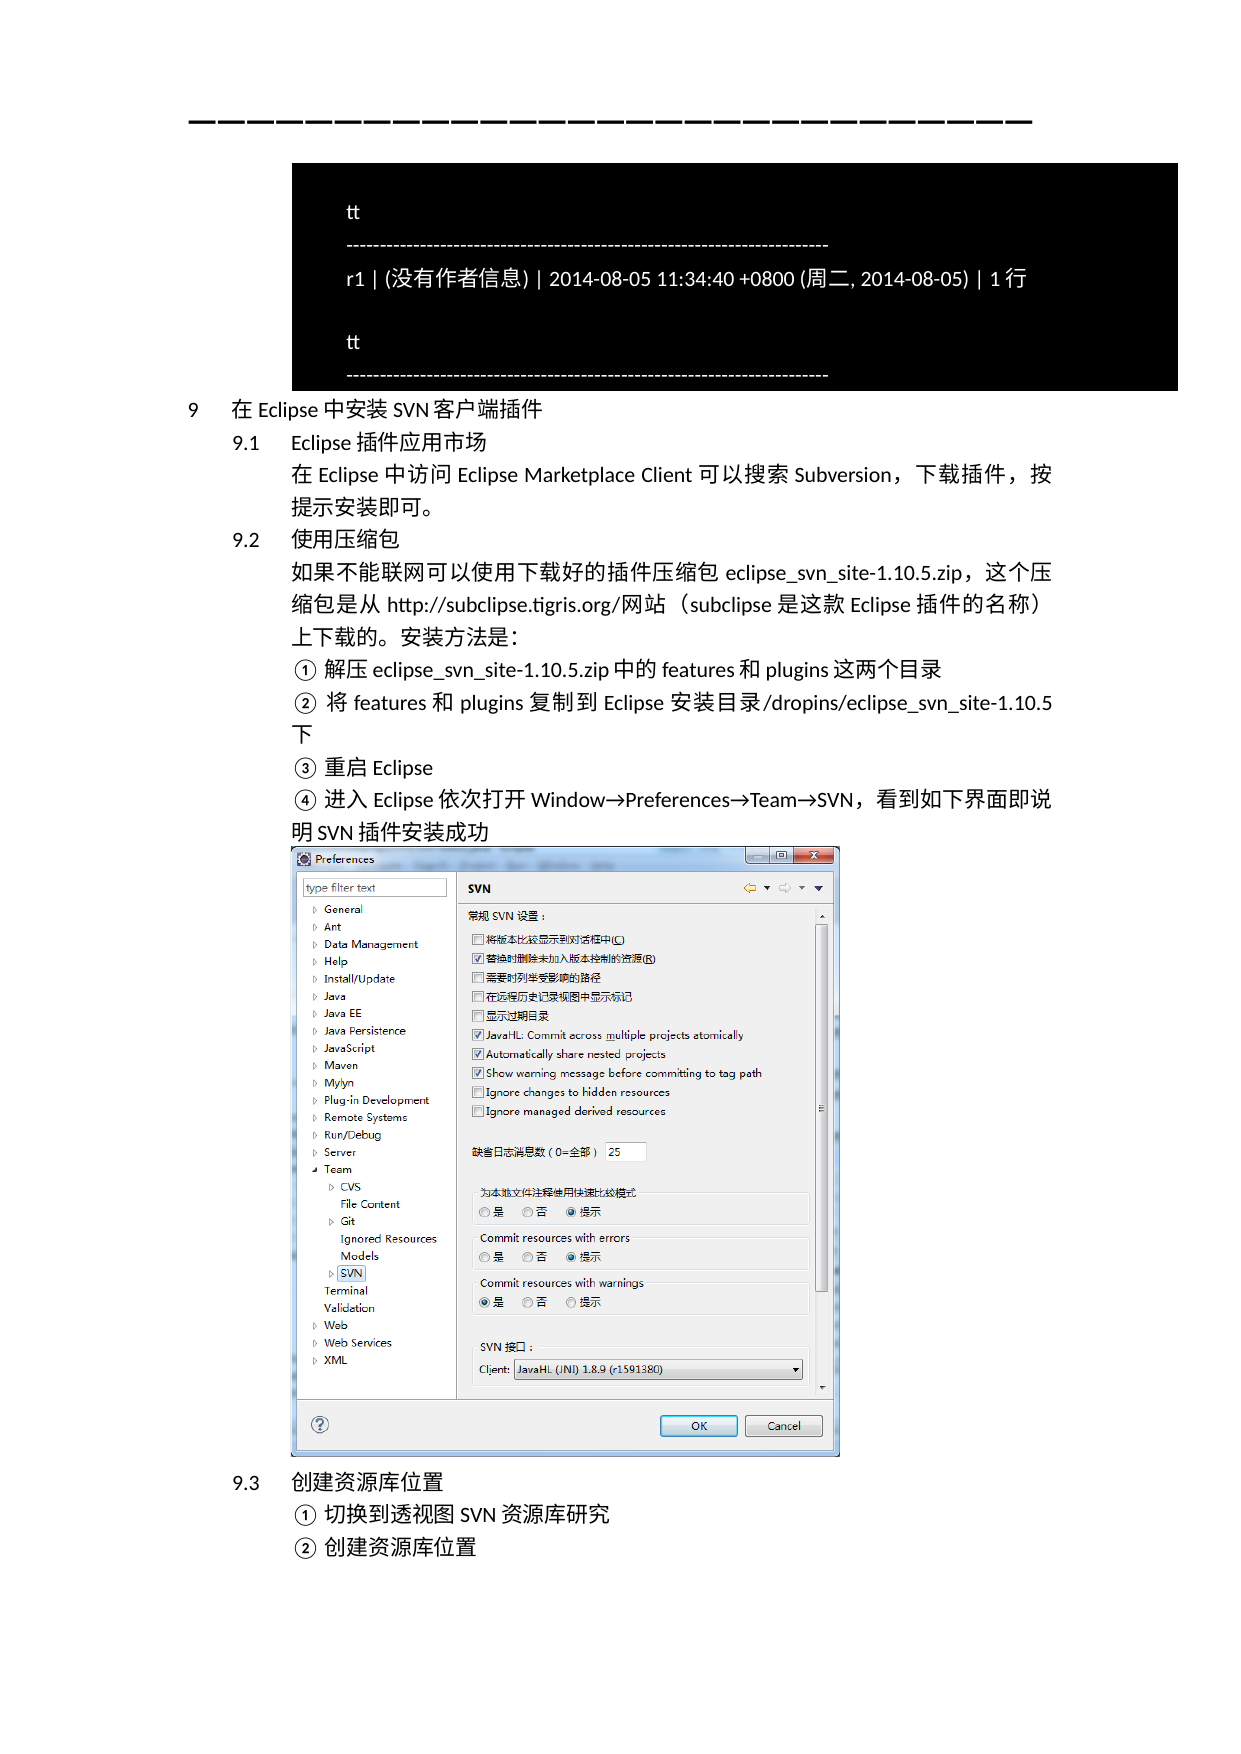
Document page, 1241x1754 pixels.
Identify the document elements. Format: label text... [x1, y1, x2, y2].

list ②将features和plugins复制到Eclipse安装目录/dropins/eclipse_svn_site-1.10.5下 [291, 684, 1053, 749]
list ④进入Eclipse依次打开Window→Preferences→Team→SVN，看到如下界面即说明SVN插件安装成功 [291, 782, 1053, 847]
picture [290, 846, 840, 1457]
list Eclipse插件应用市场 [232, 424, 1053, 457]
list ①解压eclipse_svn_site-1.10.5.zip中的features和plugins这两个目录 [291, 652, 1053, 684]
list 在Eclipse中安装SVN客户端插件 [187, 392, 1053, 424]
list 创建资源库位置 [232, 1464, 1053, 1497]
list ②创建资源库位置 [291, 1529, 1053, 1562]
list ③重启Eclipse [291, 749, 1053, 782]
list 如果不能联网可以使用下载好的插件压缩包eclipse_svn_site-1.10.5.zip，这个压缩包是从http://subclipse.tigris.org/网站（subclipse是这款Eclipse插件的名称）上下载的。安装方法是： [291, 554, 1053, 652]
list 在Eclipse中访问Eclipse Marketplace Client可以搜索Subversion，下载插件，按提示安装即可。 [291, 457, 1053, 522]
list 使用压缩包 [232, 522, 1053, 554]
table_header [292, 163, 1178, 391]
list ①切换到透视图SVN资源库研究 [291, 1497, 1053, 1529]
